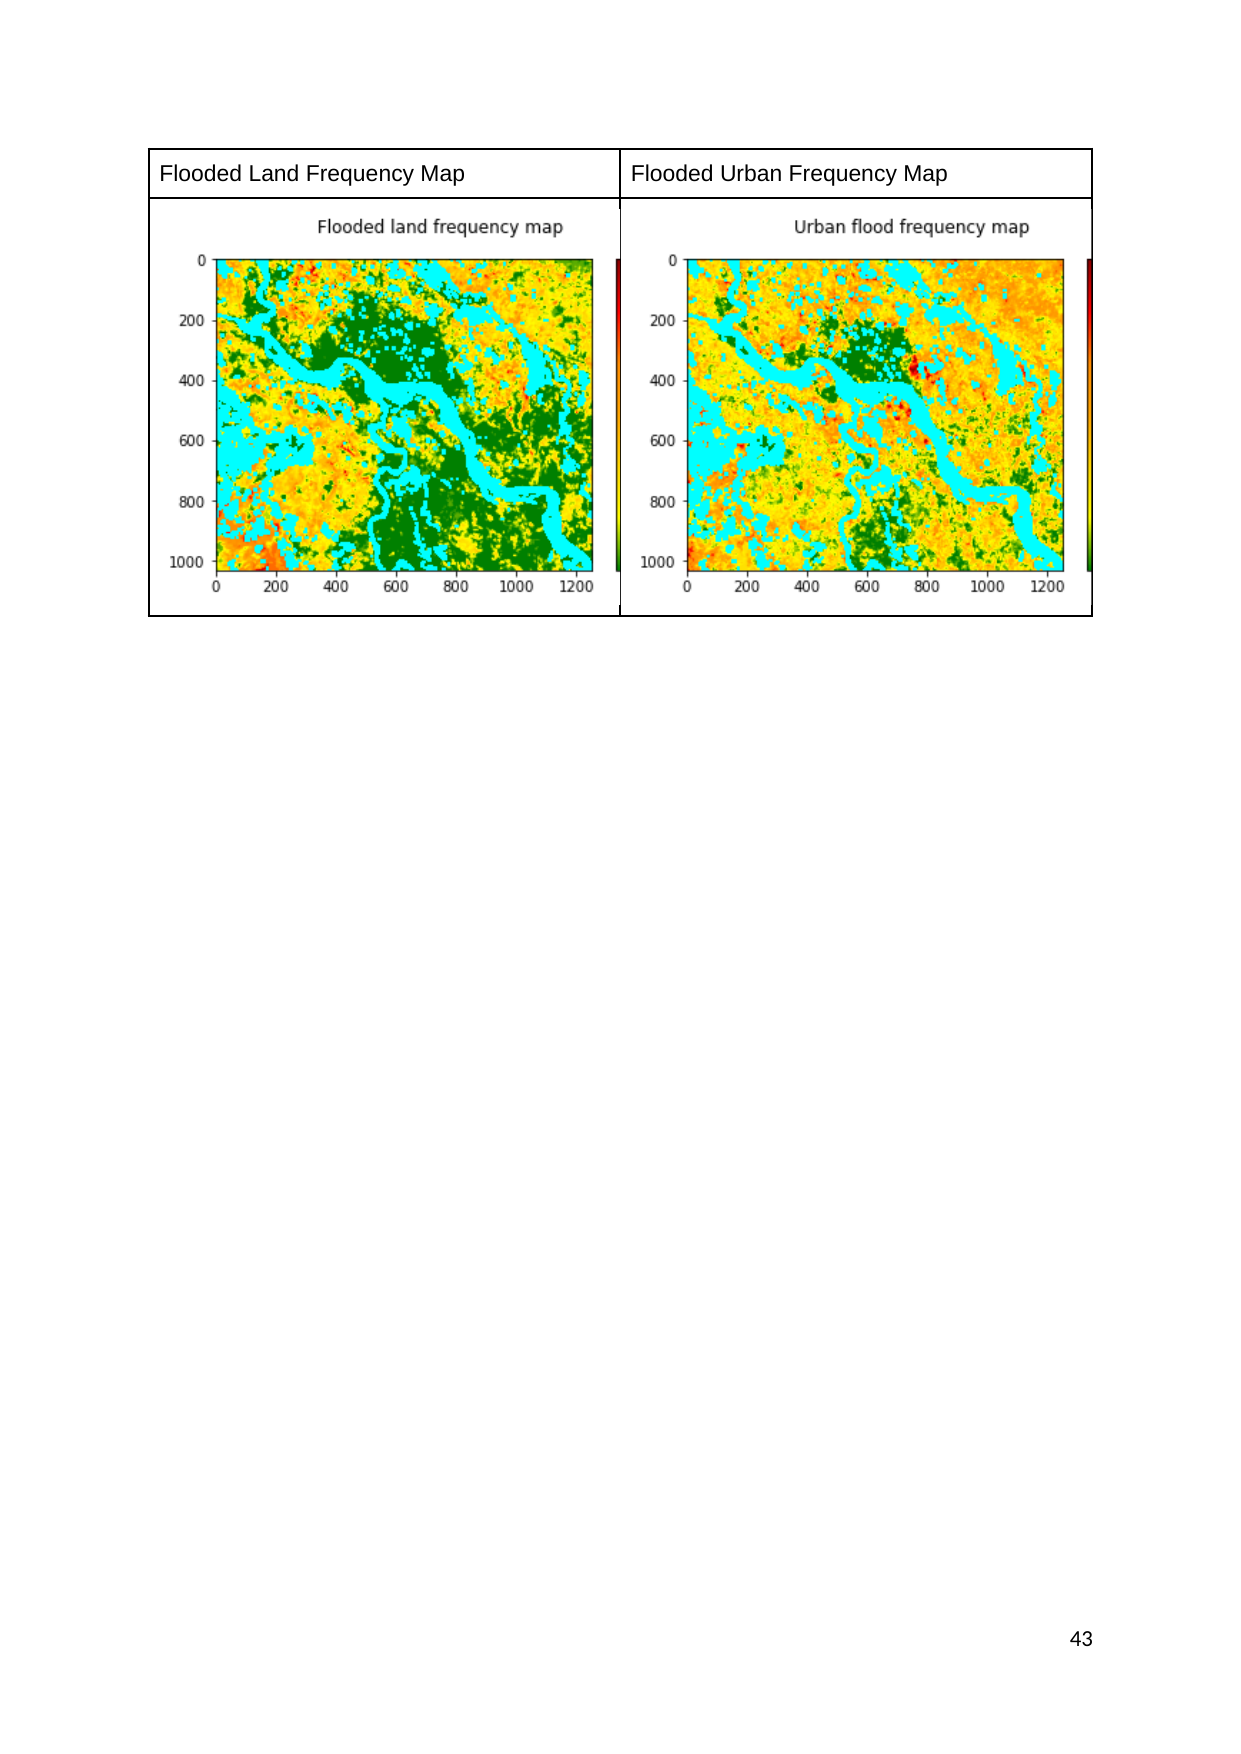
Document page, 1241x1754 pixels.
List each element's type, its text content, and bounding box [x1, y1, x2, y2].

table_cell Flooded Land Frequency Map [150, 150, 619, 197]
table_cell [621, 199, 1091, 615]
picture [630, 209, 1092, 605]
picture [159, 209, 621, 605]
table_cell [150, 199, 619, 615]
table_cell Flooded Urban Frequency Map [621, 150, 1091, 197]
